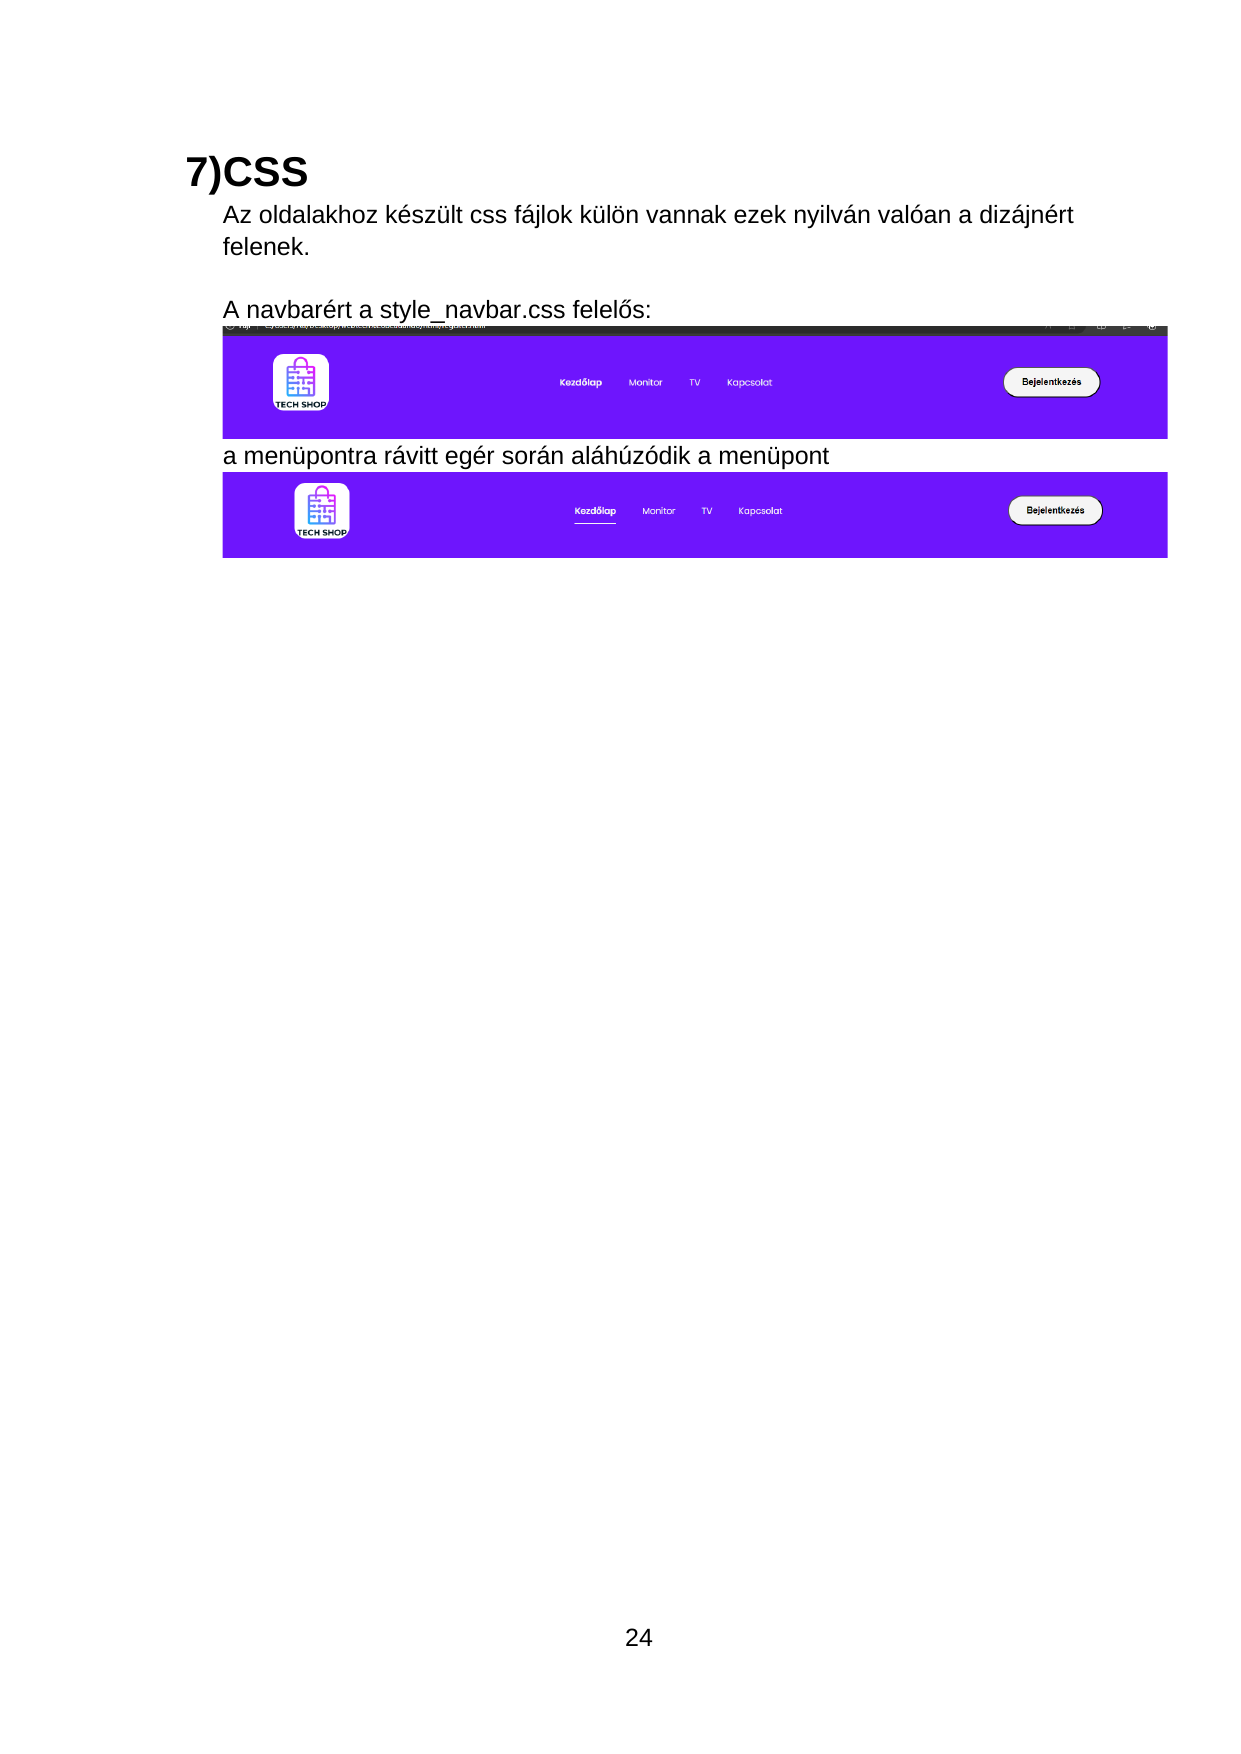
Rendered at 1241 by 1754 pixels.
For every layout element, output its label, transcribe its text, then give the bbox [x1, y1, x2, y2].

list Az oldalakhoz készült css fájlok külön vannak ezek nyilván valóan a dizájnért felenek. [223, 200, 1093, 261]
list CSS [185, 148, 1093, 196]
picture [222, 472, 1168, 558]
list a menüpontra rávitt egér során aláhúzódik a menüpont [223, 441, 1093, 472]
list A navbarért a style_navbar.css felelős: [223, 295, 1093, 324]
picture [222, 326, 1168, 439]
